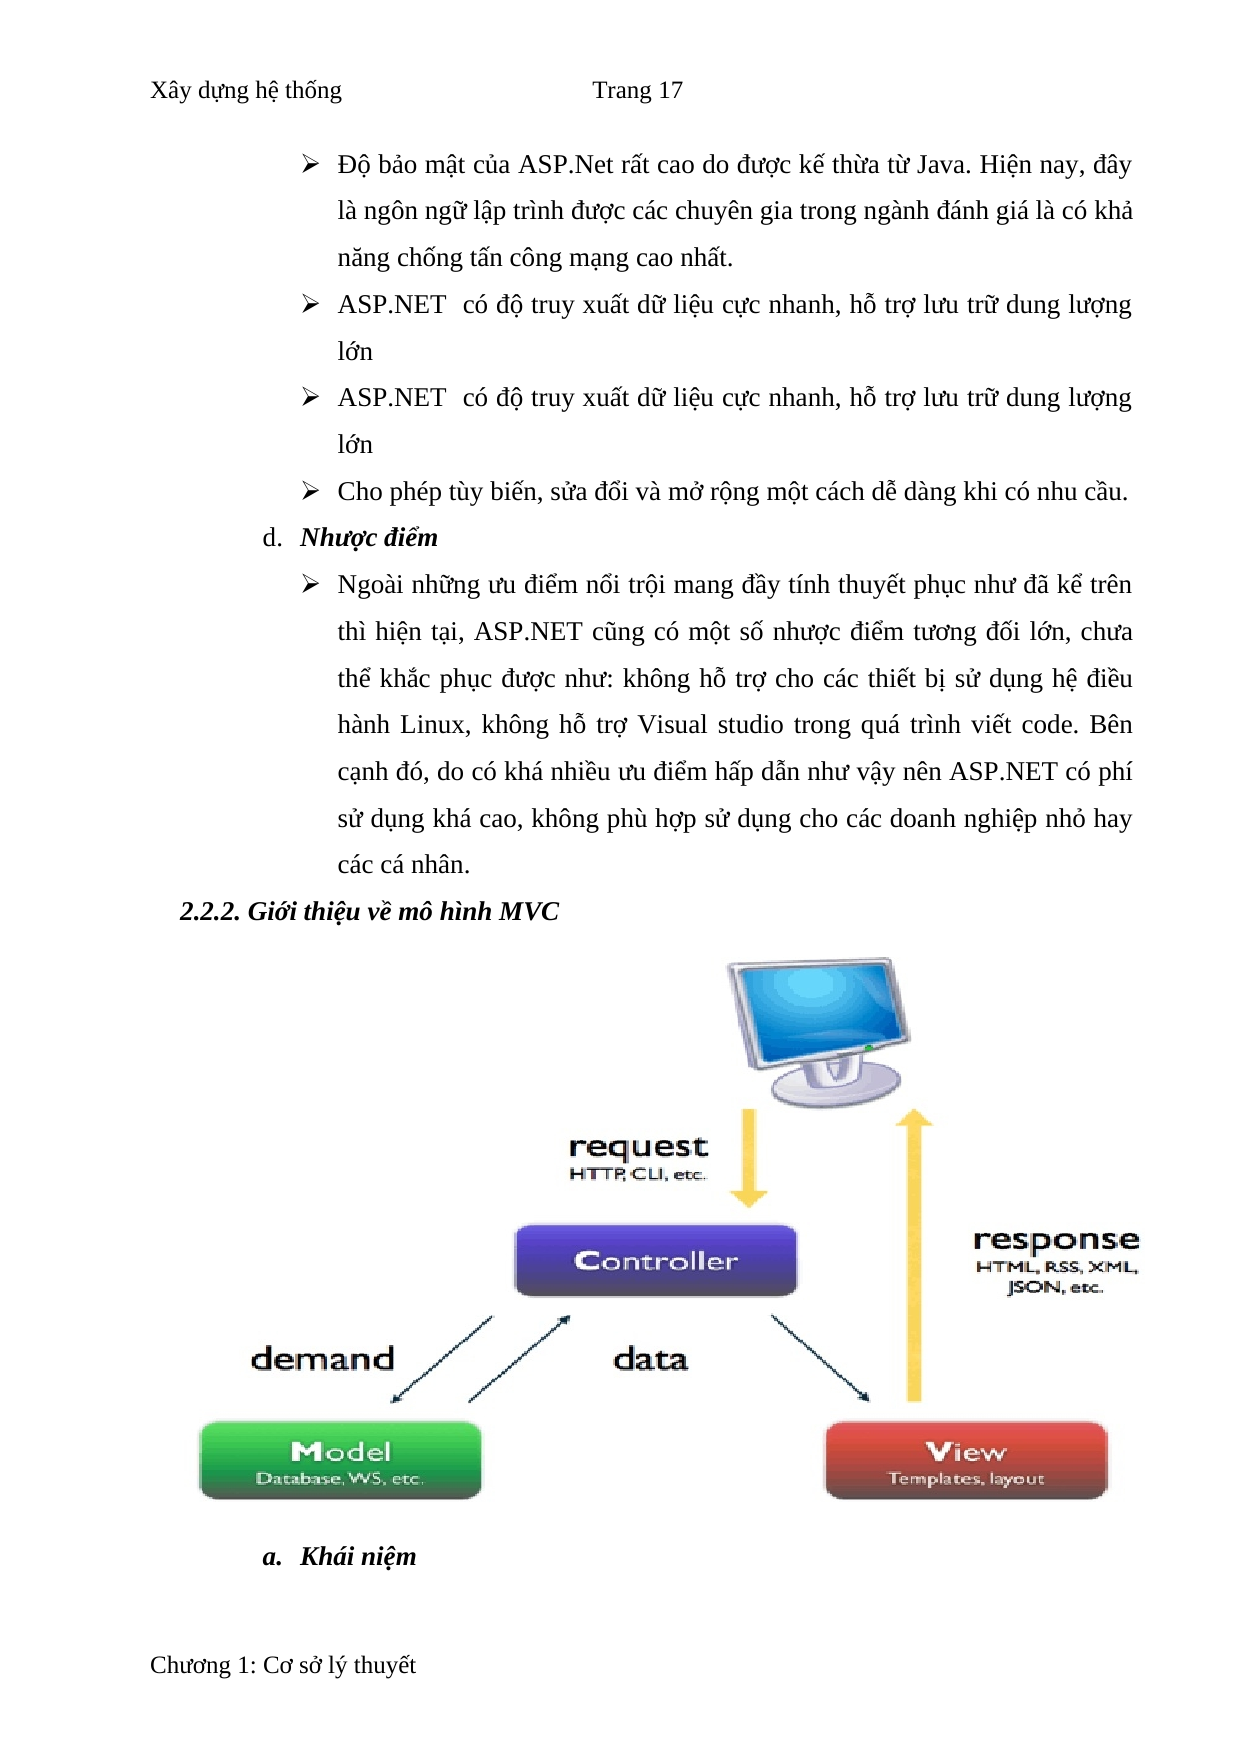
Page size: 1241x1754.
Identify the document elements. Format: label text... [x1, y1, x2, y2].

list ASP.NET có độ truy xuất dữ liệu cực nhanh, hỗ trợ lưu trữ dung lượng lớn [300, 381, 1134, 459]
text Giới thiệu về mô hình MVC [180, 895, 1134, 926]
list Cho phép tùy biến, sửa đổi và mở rộng một cách dễ dàng khi có nhu cầu. [300, 475, 1134, 506]
picture [180, 941, 1165, 1525]
list Độ bảo mật của ASP.Net rất cao do được kế thừa từ Java. Hiện nay, đây là ngôn ngữ lập trình được các chuyên gia trong ngành đánh giá là có khả năng chống tấn công mạng cao nhất. [300, 148, 1134, 272]
list ASP.NET có độ truy xuất dữ liệu cực nhanh, hỗ trợ lưu trữ dung lượng lớn [300, 288, 1134, 366]
list Khái niệm [262, 1540, 1134, 1571]
list Nhược điểm [262, 522, 1134, 553]
list Ngoài những ưu điểm nổi trội mang đầy tính thuyết phục như đã kể trên thì hiện tại, ASP.NET cũng có một số nhược điểm tương đối lớn, chưa thể khắc phục được như: không hỗ trợ cho các thiết bị sử dụng hệ điều hành Linux, không hỗ trợ Visual studio trong quá trình viết code. Bên cạnh đó, do có khá nhiều ưu điểm hấp dẫn như vậy nên ASP.NET có phí sử dụng khá cao, không phù hợp sử dụng cho các doanh nghiệp nhỏ hay các cá nhân. [300, 568, 1134, 879]
